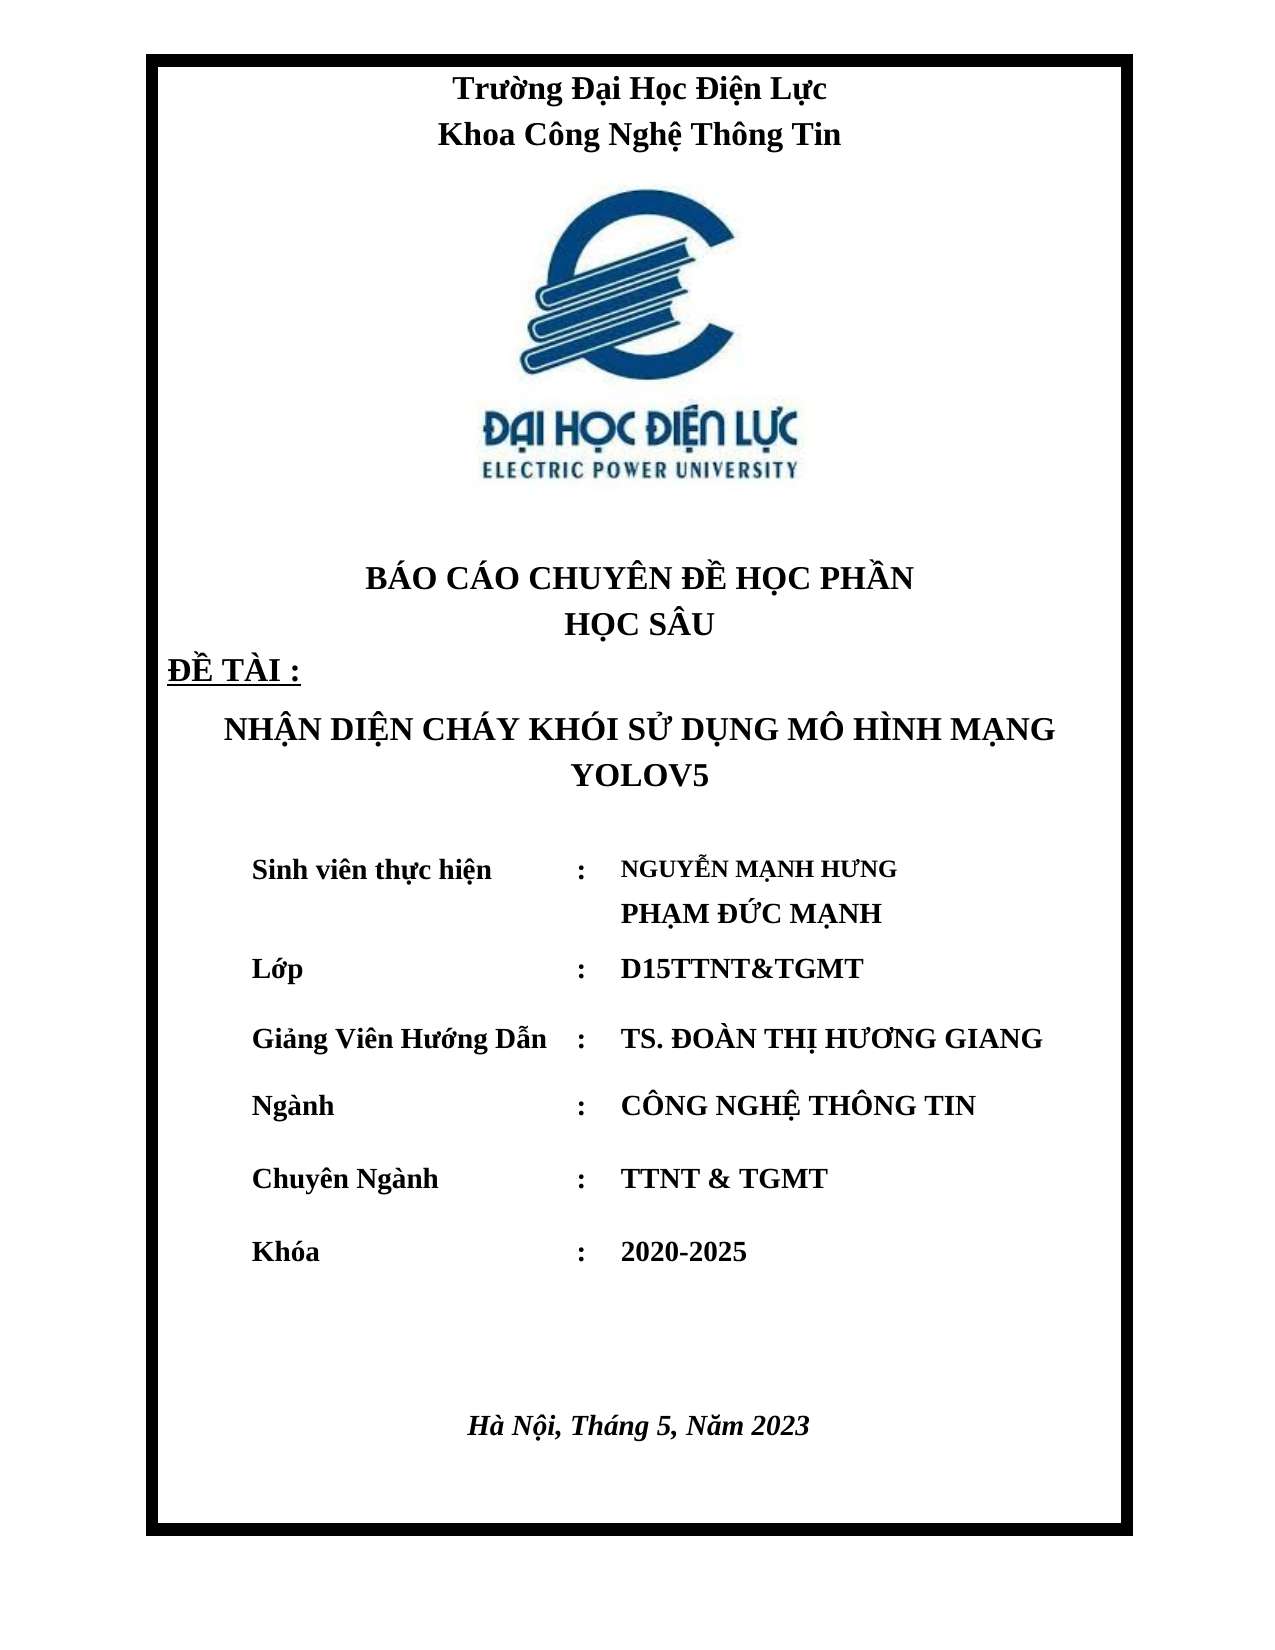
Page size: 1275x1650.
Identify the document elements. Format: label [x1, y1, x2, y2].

picture [465, 160, 814, 495]
